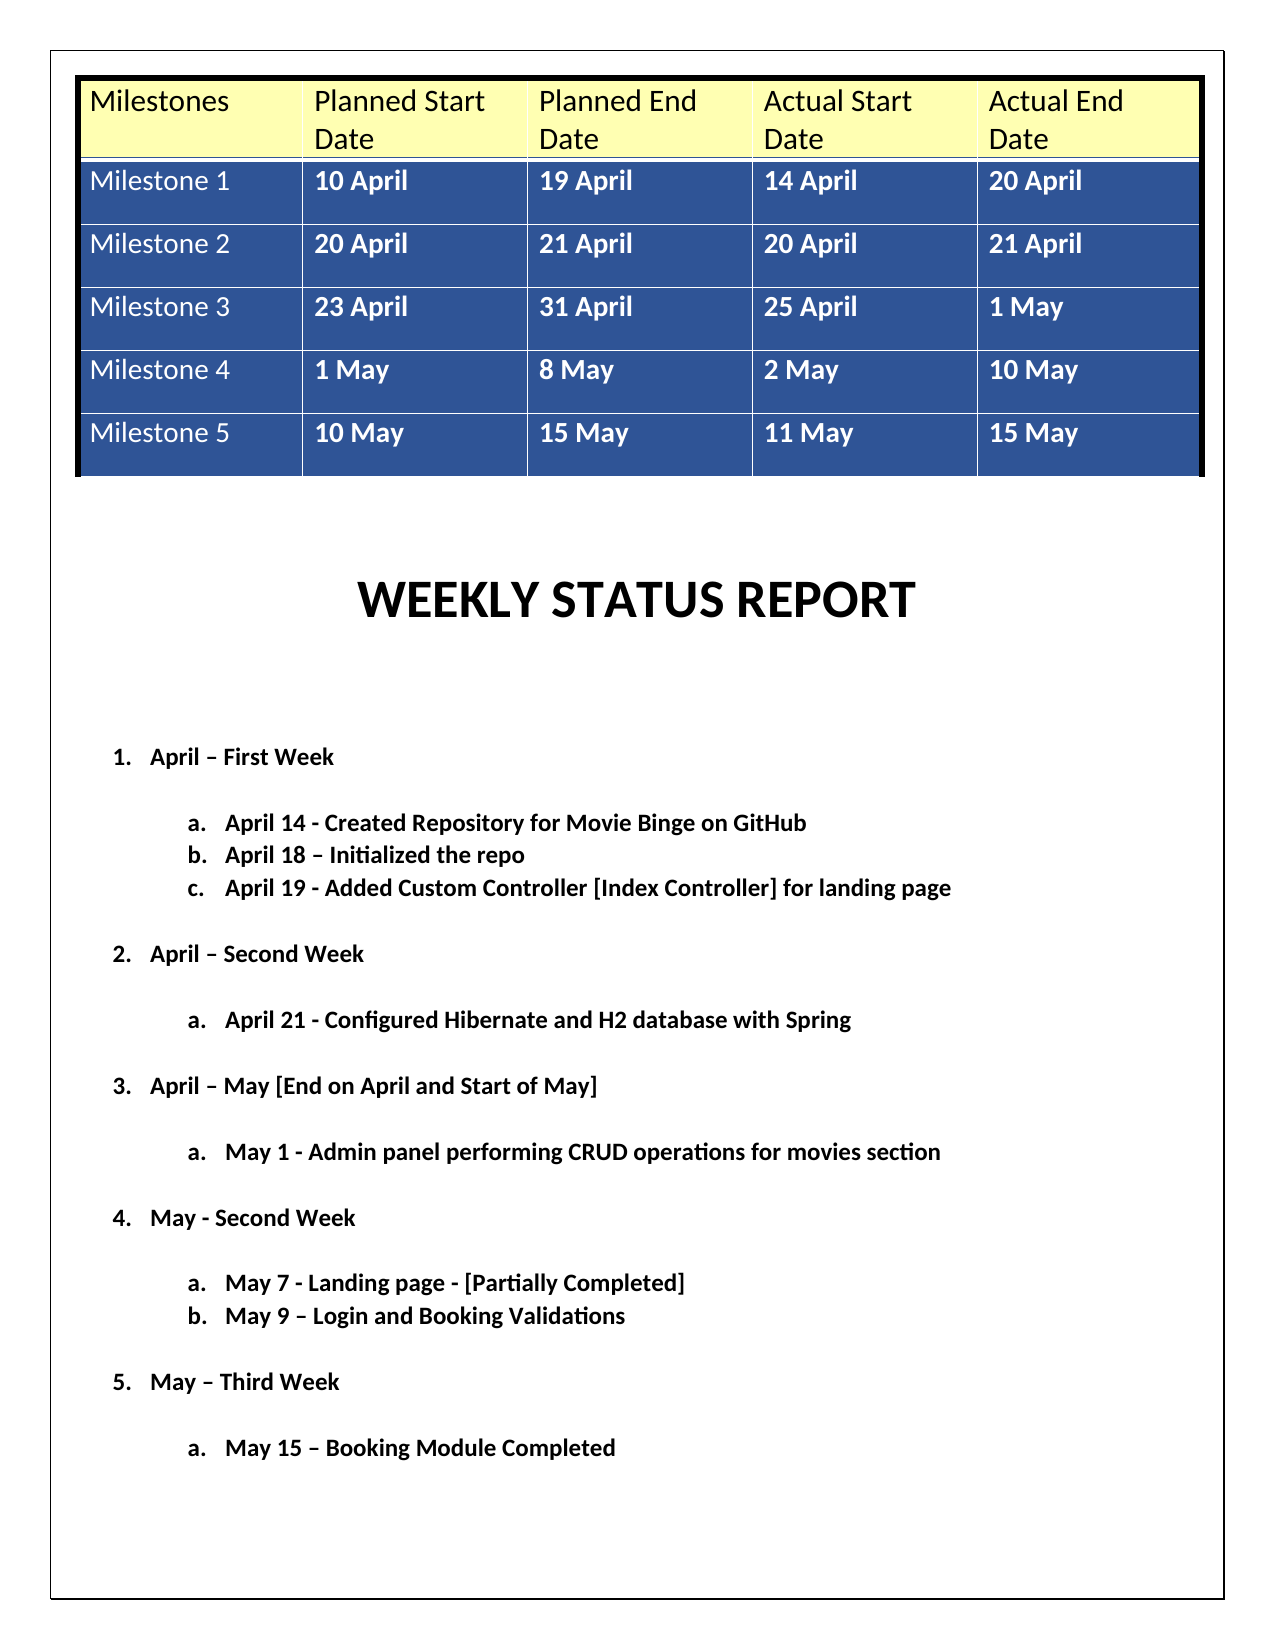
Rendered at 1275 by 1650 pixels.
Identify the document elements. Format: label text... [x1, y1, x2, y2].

list April – First Week [112, 741, 1199, 771]
table_cell 10 May [303, 414, 527, 476]
table_header Milestones [81, 81, 302, 157]
table_header Actual Start Date [753, 81, 977, 157]
list April 18 – Initialized the repo [187, 839, 1199, 870]
list May – Third Week [112, 1366, 1199, 1397]
list May 7 - Landing page - [Partially Completed] [187, 1267, 1199, 1298]
table_cell 23 April [303, 288, 527, 350]
list May 9 – Login and Booking Validations [187, 1300, 1199, 1331]
table_cell 25 April [753, 288, 977, 350]
table_cell 1 May [978, 288, 1199, 350]
text WEEKLY STATUS REPORT [75, 565, 1199, 631]
table_cell 20 April [303, 225, 527, 287]
table_cell 14 April [753, 162, 977, 224]
table_header Actual End Date [978, 81, 1199, 157]
table_cell 31 April [528, 288, 752, 350]
table_cell 15 May [528, 414, 752, 476]
list May 15 – Booking Module Completed [187, 1432, 1199, 1463]
table_cell 10 April [303, 162, 527, 224]
table_cell 20 April [753, 225, 977, 287]
table_header Planned End Date [528, 81, 752, 157]
table_cell 10 May [978, 351, 1199, 413]
table_cell Milestone 1 [81, 162, 302, 224]
table_cell 8 May [528, 351, 752, 413]
table_cell 20 April [978, 162, 1199, 224]
table_cell Milestone 4 [81, 351, 302, 413]
list May 1 - Admin panel performing CRUD operations for movies section [187, 1136, 1199, 1166]
list April – Second Week [112, 938, 1199, 969]
table_cell 19 April [528, 162, 752, 224]
list April 21 - Configured Hibernate and H2 database with Spring [187, 1004, 1199, 1035]
table_cell Milestone 5 [81, 414, 302, 476]
table_cell 1 May [303, 351, 527, 413]
table_cell 15 May [978, 414, 1199, 476]
table_header Planned Start Date [303, 81, 527, 157]
table_cell 11 May [753, 414, 977, 476]
table_cell Milestone 3 [81, 288, 302, 350]
table_cell 21 April [528, 225, 752, 287]
table_cell Milestone 2 [81, 225, 302, 287]
table_cell 21 April [978, 225, 1199, 287]
list April 14 - Created Repository for Movie Binge on GitHub [187, 807, 1199, 837]
list April 19 - Added Custom Controller [Index Controller] for landing page [187, 872, 1199, 903]
list May - Second Week [112, 1202, 1199, 1232]
list April – May [End on April and Start of May] [112, 1070, 1199, 1101]
table_cell 2 May [753, 351, 977, 413]
